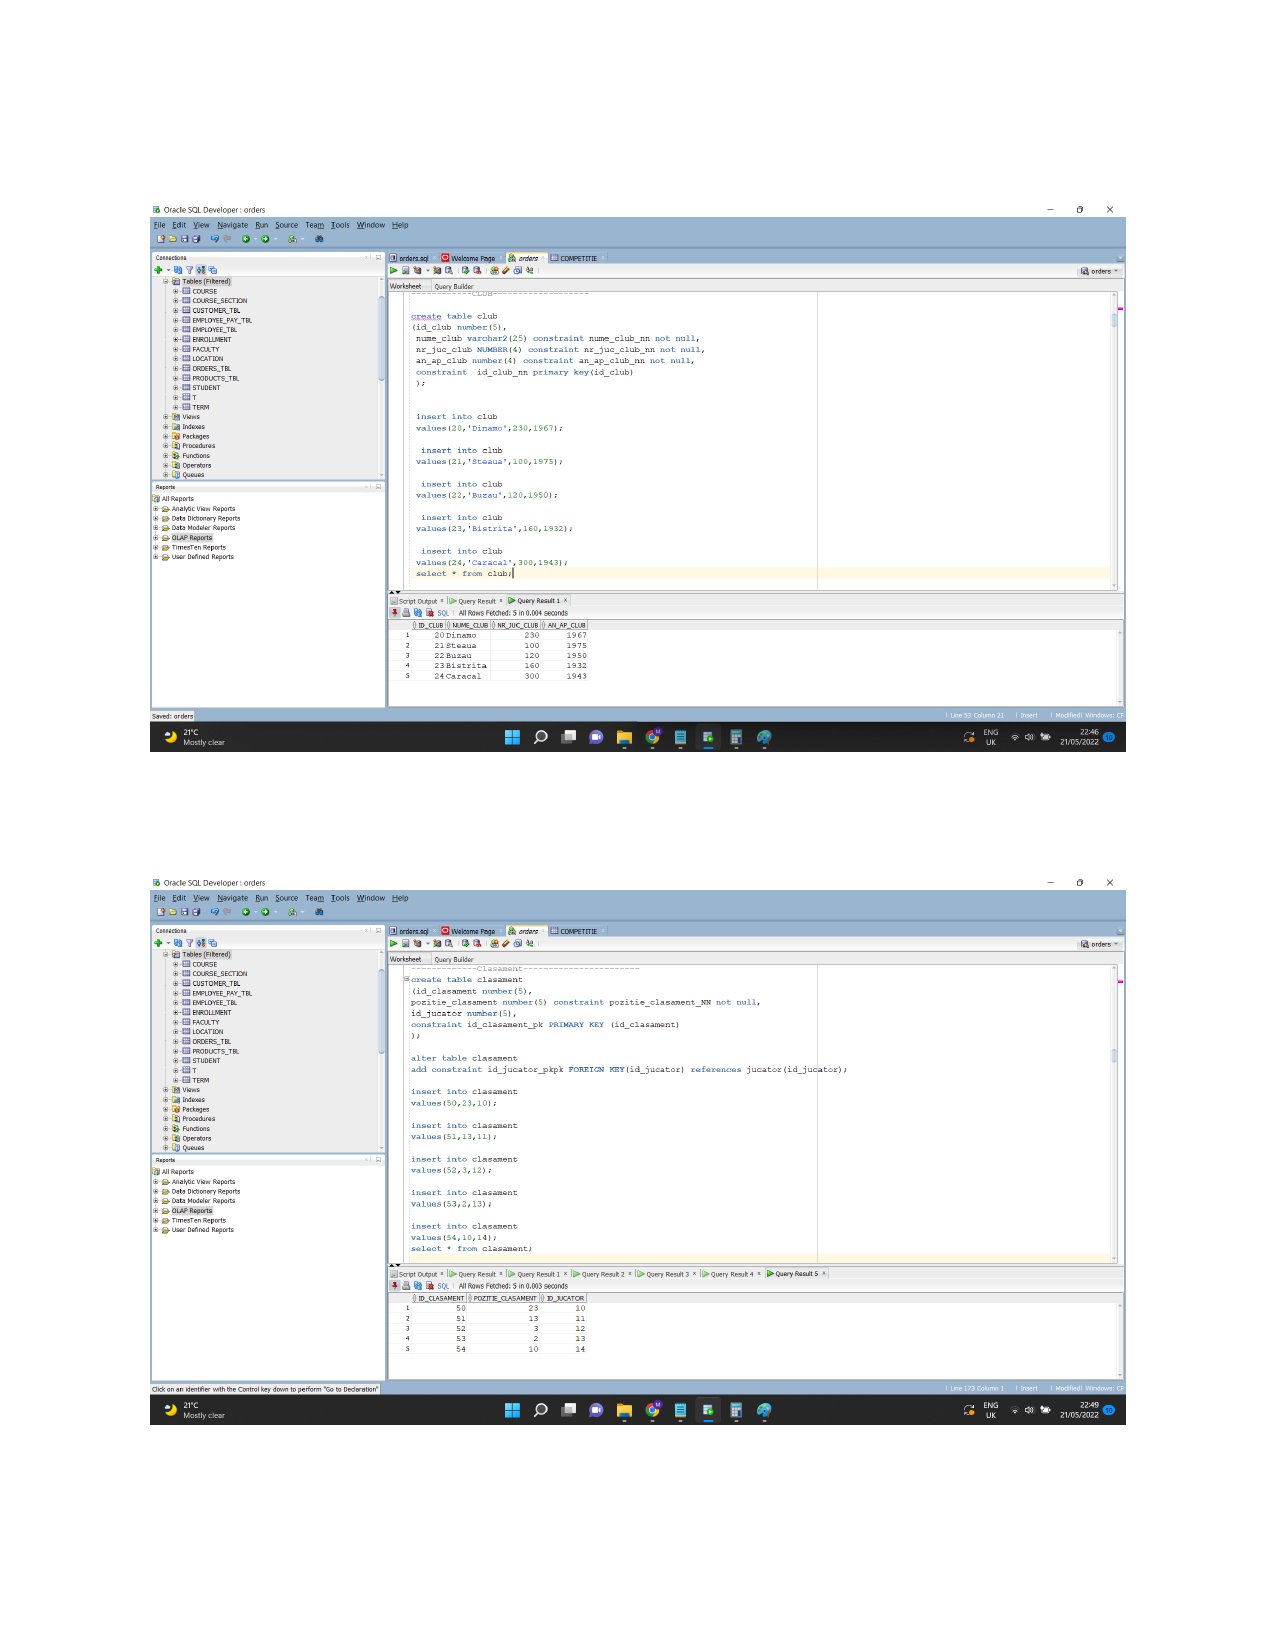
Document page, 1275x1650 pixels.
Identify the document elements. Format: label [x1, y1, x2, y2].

picture [150, 875, 1126, 1425]
picture [150, 202, 1126, 752]
